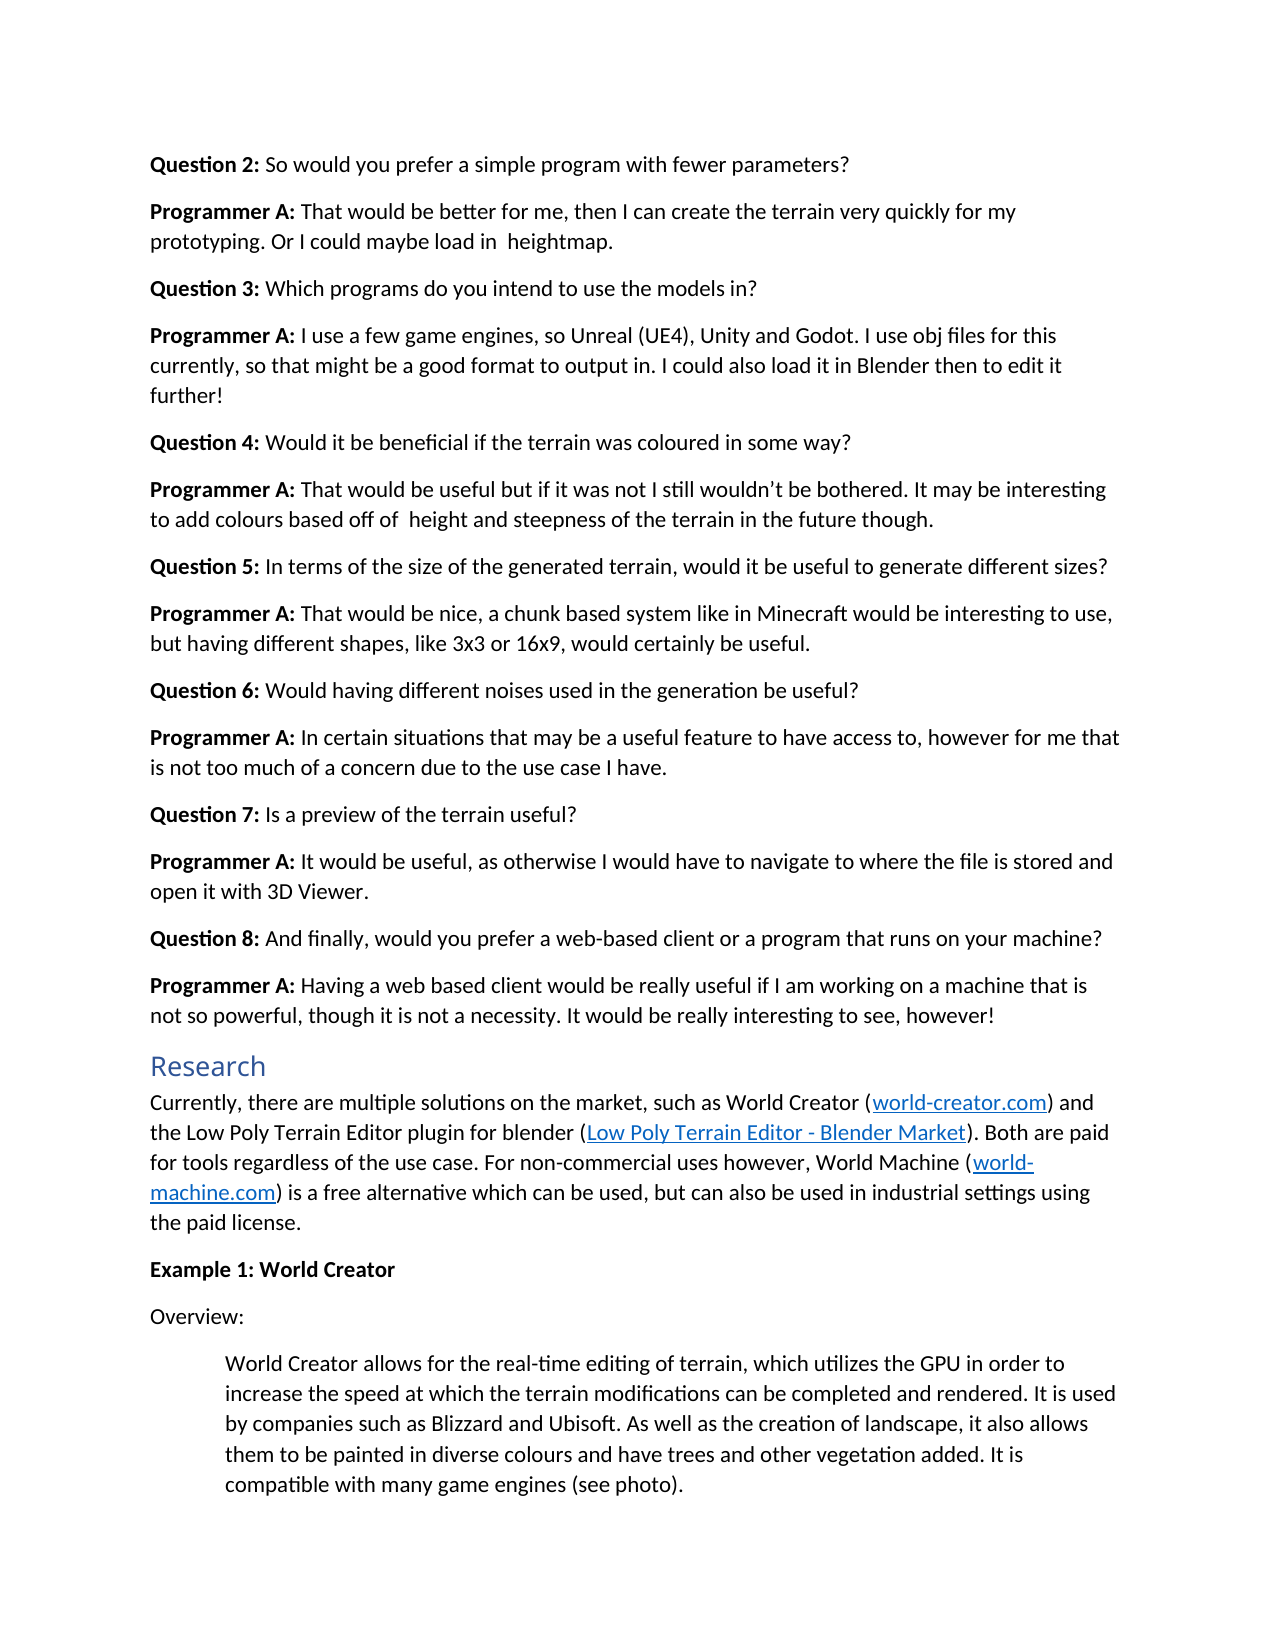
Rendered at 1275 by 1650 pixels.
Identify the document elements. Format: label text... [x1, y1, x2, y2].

text Example 1: World Creator [150, 1255, 1125, 1283]
subtitle Research [150, 1048, 1125, 1085]
text Currently, there are multiple solutions on the market, such as World Creator (world-creator.com) and the Low Poly Terrain Editor plugin for blender (Low Poly Terrain Editor - Blender Market). Both are paid for tools regardless of the use case. For non-commercial uses however, World Machine (world-machine.com) is a free alternative which can be used, but can also be used in industrial settings using the paid license. [150, 1088, 1125, 1237]
text Question 5: In terms of the size of the generated terrain, would it be useful to generate different sizes? [150, 552, 1125, 580]
text Programmer A: I use a few game engines, so Unreal (UE4), Unity and Godot. I use obj files for this currently, so that might be a good format to output in. I could also load it in Blender then to edit it further! [150, 321, 1125, 409]
text World Creator allows for the real-time editing of terrain, which utilizes the GPU in order to increase the speed at which the terrain modifications can be completed and rendered. It is used by companies such as Blizzard and Ubisoft. As well as the creation of landscape, it also allows them to be painted in diverse colours and have trees and other vegetation added. It is compatible with many game engines (see photo). [225, 1349, 1125, 1498]
text Programmer A: That would be nice, a chunk based system like in Minecraft would be interesting to use, but having different shapes, like 3x3 or 16x9, would certainly be useful. [150, 599, 1125, 657]
text Programmer A: Having a web based client would be really useful if I am working on a machine that is not so powerful, though it is not a necessity. It would be really interesting to see, however! [150, 971, 1125, 1029]
text Question 7: Is a preview of the terrain useful? [150, 800, 1125, 828]
text Programmer A: That would be useful but if it was not I still wouldn’t be bothered. It may be interesting to add colours based off of height and steepness of the terrain in the future though. [150, 475, 1125, 533]
text Question 3: Which programs do you intend to use the models in? [150, 274, 1125, 302]
text Question 4: Would it be beneficial if the terrain was coloured in some way? [150, 428, 1125, 456]
text Overview: [150, 1302, 1125, 1330]
text Question 2: So would you prefer a simple program with fewer parameters? [150, 150, 1125, 178]
text Programmer A: That would be better for me, then I can create the terrain very quickly for my prototyping. Or I could maybe load in heightmap. [150, 197, 1125, 255]
text Programmer A: In certain situations that may be a useful feature to have access to, however for me that is not too much of a concern due to the use case I have. [150, 723, 1125, 781]
text Programmer A: It would be useful, as otherwise I would have to navigate to where the file is stored and open it with 3D Viewer. [150, 847, 1125, 905]
text Question 6: Would having different noises used in the generation be useful? [150, 676, 1125, 704]
text Question 8: And finally, would you prefer a web-based client or a program that runs on your machine? [150, 924, 1125, 952]
